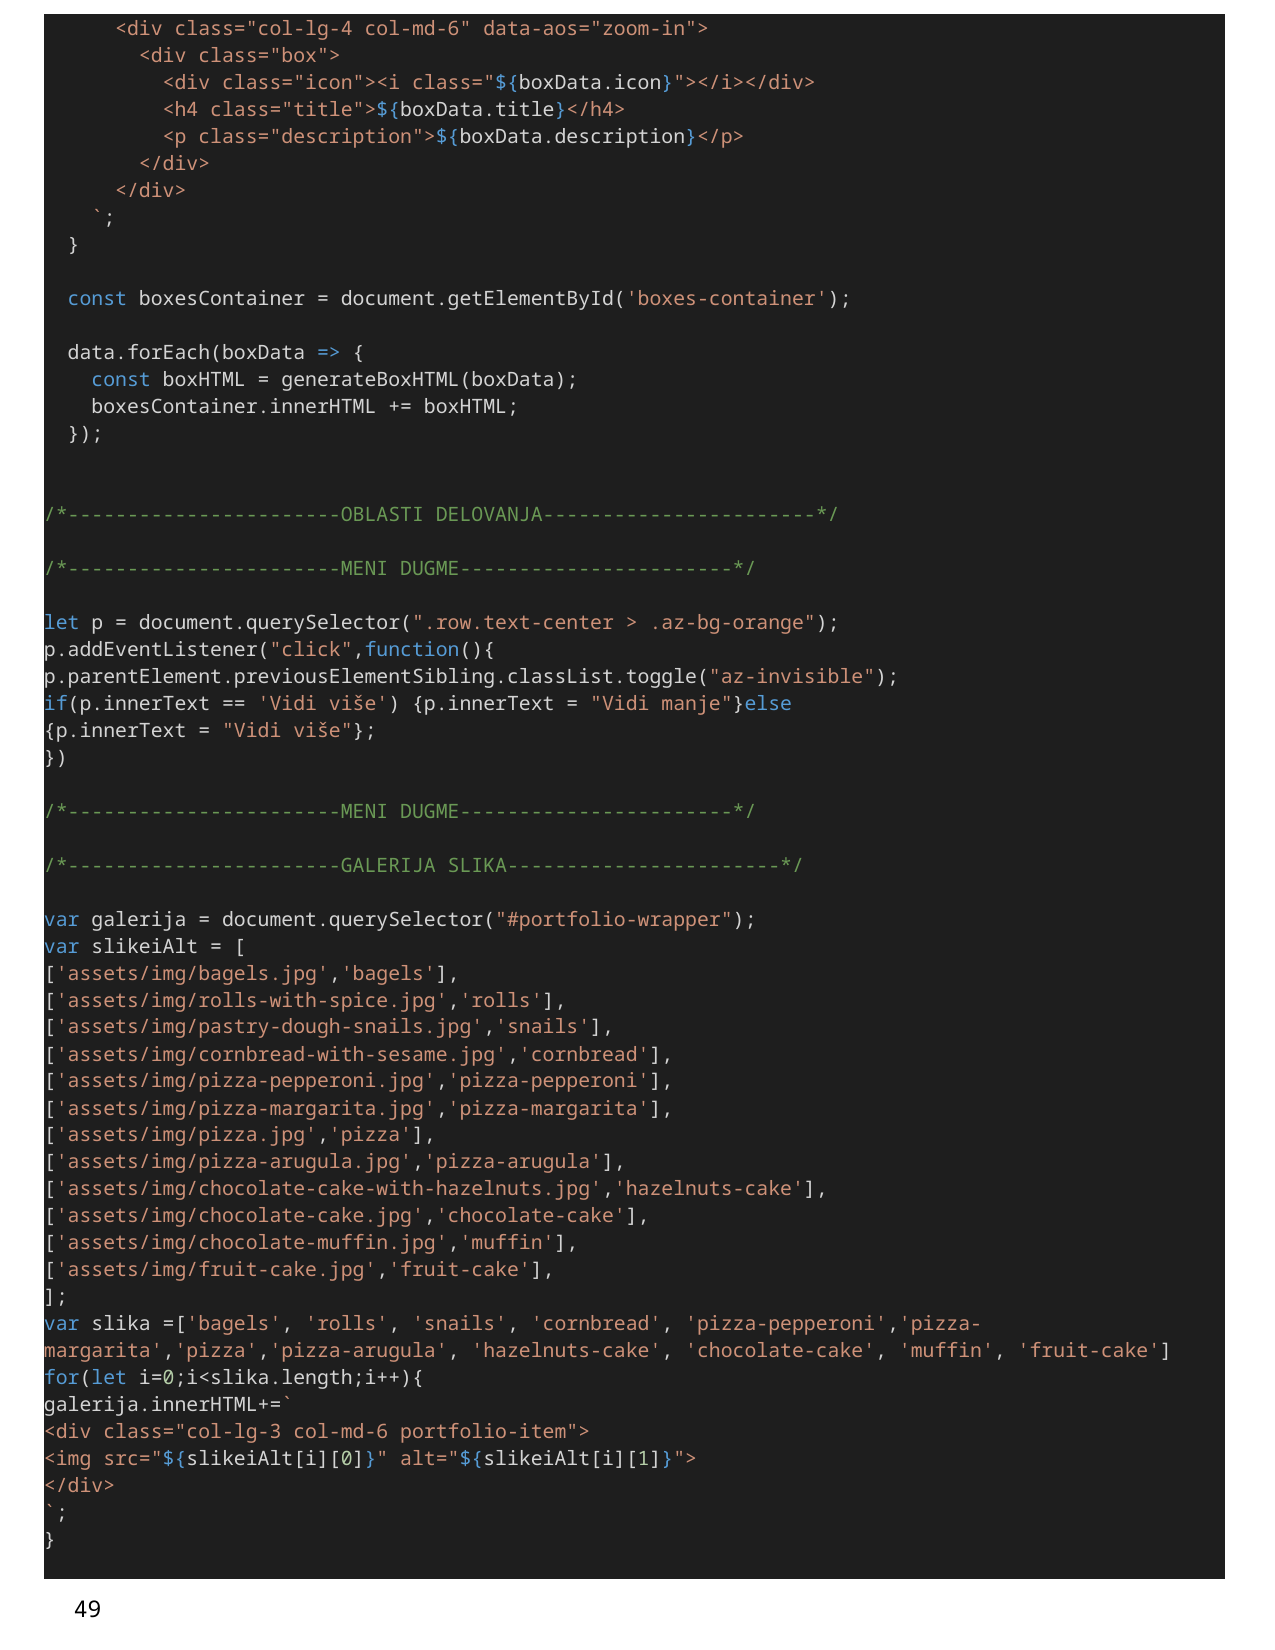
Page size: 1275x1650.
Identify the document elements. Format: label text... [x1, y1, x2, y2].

text <h4 class="title">${boxData.title}</h4> [44, 96, 1225, 122]
text <img src="${slikeiAlt[i][0]}" alt="${slikeiAlt[i][1]}"> [44, 1444, 1225, 1471]
text ['assets/img/pizza-margarita.jpg','pizza-margarita'], [44, 1094, 1225, 1121]
text /*-----------------------MENI DUGME-----------------------*/ [44, 797, 1225, 824]
text var galerija = document.querySelector("#portfolio-wrapper"); [44, 905, 1225, 932]
text <p class="description">${boxData.description}</p> [44, 122, 1225, 149]
text p.parentElement.previousElementSibling.classList.toggle("az-invisible"); [44, 662, 1225, 689]
text /*-----------------------OBLASTI DELOVANJA-----------------------*/ [44, 500, 1225, 527]
text } [44, 230, 1225, 257]
text }) [44, 743, 1225, 770]
text </div> [44, 149, 1225, 176]
text <div class="col-lg-4 col-md-6" data-aos="zoom-in"> [44, 14, 1225, 42]
text ['assets/img/pizza-arugula.jpg','pizza-arugula'], [44, 1148, 1225, 1175]
text }); [44, 419, 1225, 446]
text ['assets/img/bagels.jpg','bagels'], [44, 959, 1225, 986]
text p.addEventListener("click",function(){ [44, 635, 1225, 662]
text var slika =['bagels', 'rolls', 'snails', 'cornbread', 'pizza-pepperoni','pizza-margarita','pizza','pizza-arugula', 'hazelnuts-cake', 'chocolate-cake', 'muffin', 'fruit-cake'] [44, 1309, 1225, 1363]
text ['assets/img/chocolate-muffin.jpg','muffin'], [44, 1229, 1225, 1256]
text `; [44, 203, 1225, 230]
text ['assets/img/chocolate-cake.jpg','chocolate-cake'], [44, 1202, 1225, 1229]
text <div class="box"> [44, 42, 1225, 68]
text </div> [44, 1471, 1225, 1498]
text ['assets/img/rolls-with-spice.jpg','rolls'], [44, 986, 1225, 1013]
text {p.innerText = "Vidi više"}; [44, 716, 1225, 743]
text <div class="col-lg-3 col-md-6 portfolio-item"> [44, 1417, 1225, 1444]
text /*-----------------------GALERIJA SLIKA-----------------------*/ [44, 851, 1225, 878]
text boxesContainer.innerHTML += boxHTML; [44, 392, 1225, 419]
text if(p.innerText == 'Vidi više') {p.innerText = "Vidi manje"}else [44, 689, 1225, 716]
text <div class="icon"><i class="${boxData.icon}"></i></div> [44, 68, 1225, 96]
text for(let i=0;i<slika.length;i++){ [44, 1363, 1225, 1391]
text /*-----------------------MENI DUGME-----------------------*/ [44, 554, 1225, 581]
text galerija.innerHTML+=` [44, 1391, 1225, 1417]
text ['assets/img/chocolate-cake-with-hazelnuts.jpg','hazelnuts-cake'], [44, 1175, 1225, 1202]
text const boxHTML = generateBoxHTML(boxData); [44, 365, 1225, 392]
text data.forEach(boxData => { [44, 338, 1225, 365]
text let p = document.querySelector(".row.text-center > .az-bg-orange"); [44, 608, 1225, 635]
text ['assets/img/pizza.jpg','pizza'], [44, 1121, 1225, 1148]
text ['assets/img/pastry-dough-snails.jpg','snails'], [44, 1013, 1225, 1040]
text ]; [44, 1283, 1225, 1309]
text `; [44, 1498, 1225, 1525]
text var slikeiAlt = [ [44, 932, 1225, 959]
text } [44, 1525, 1225, 1552]
text ['assets/img/pizza-pepperoni.jpg','pizza-pepperoni'], [44, 1067, 1225, 1094]
text ['assets/img/fruit-cake.jpg','fruit-cake'], [44, 1256, 1225, 1283]
text const boxesContainer = document.getElementById('boxes-container'); [44, 284, 1225, 311]
text </div> [44, 176, 1225, 203]
text ['assets/img/cornbread-with-sesame.jpg','cornbread'], [44, 1040, 1225, 1067]
